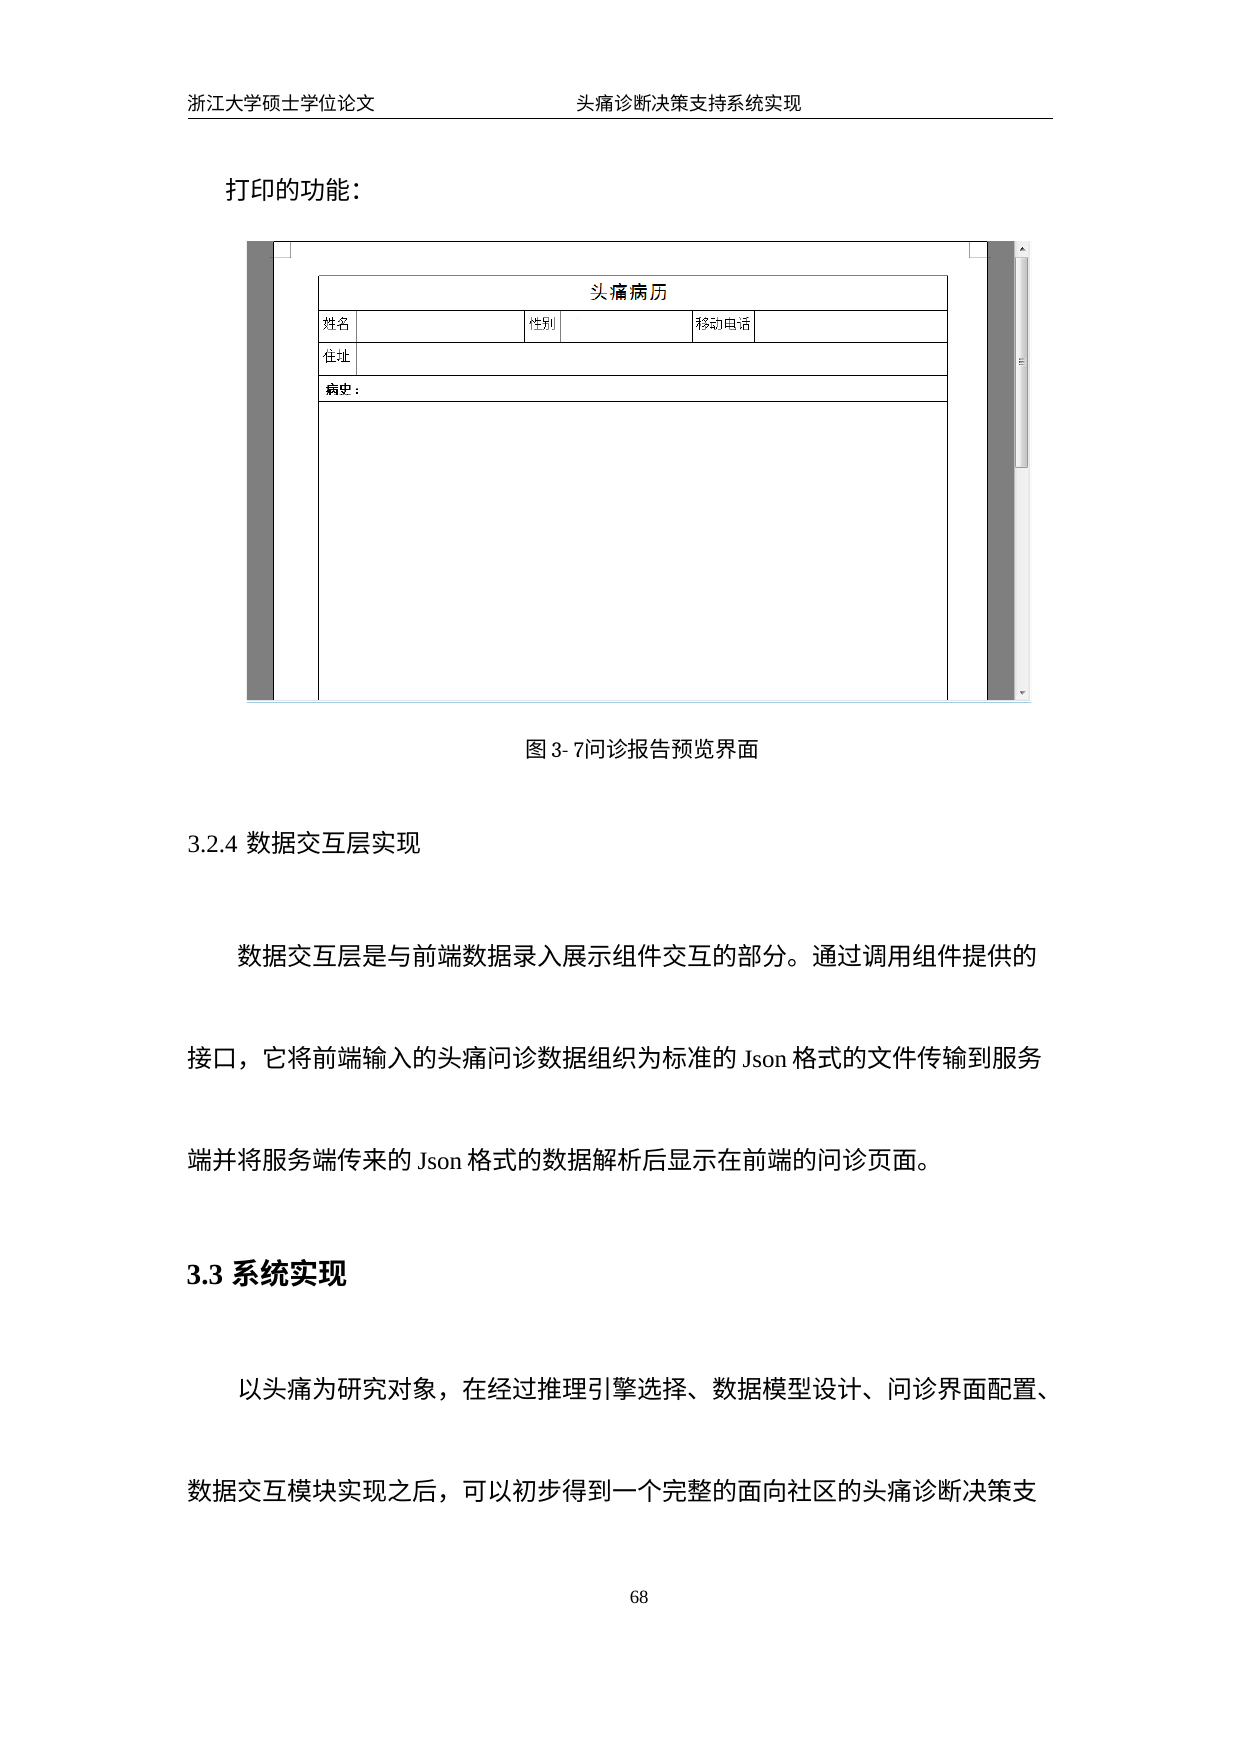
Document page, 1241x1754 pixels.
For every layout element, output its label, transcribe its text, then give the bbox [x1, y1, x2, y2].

picture [246, 241, 1032, 703]
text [187, 1354, 1053, 1523]
text 图3- 7问诊报告预览界面 [187, 731, 1053, 765]
subtitle 数据交互层实现 [187, 808, 1053, 876]
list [187, 155, 1053, 223]
subtitle 系统实现 [186, 1238, 1053, 1306]
text 数据交互层是与前端数据录入展示组件交互的部分。通过调用组件提供的接口，它将前端输入的头痛问诊数据组织为标准的Json格式的文件传输到服务端并将服务端传来的Json格式的数据解析后显示在前端的问诊页面。 [187, 921, 1053, 1192]
